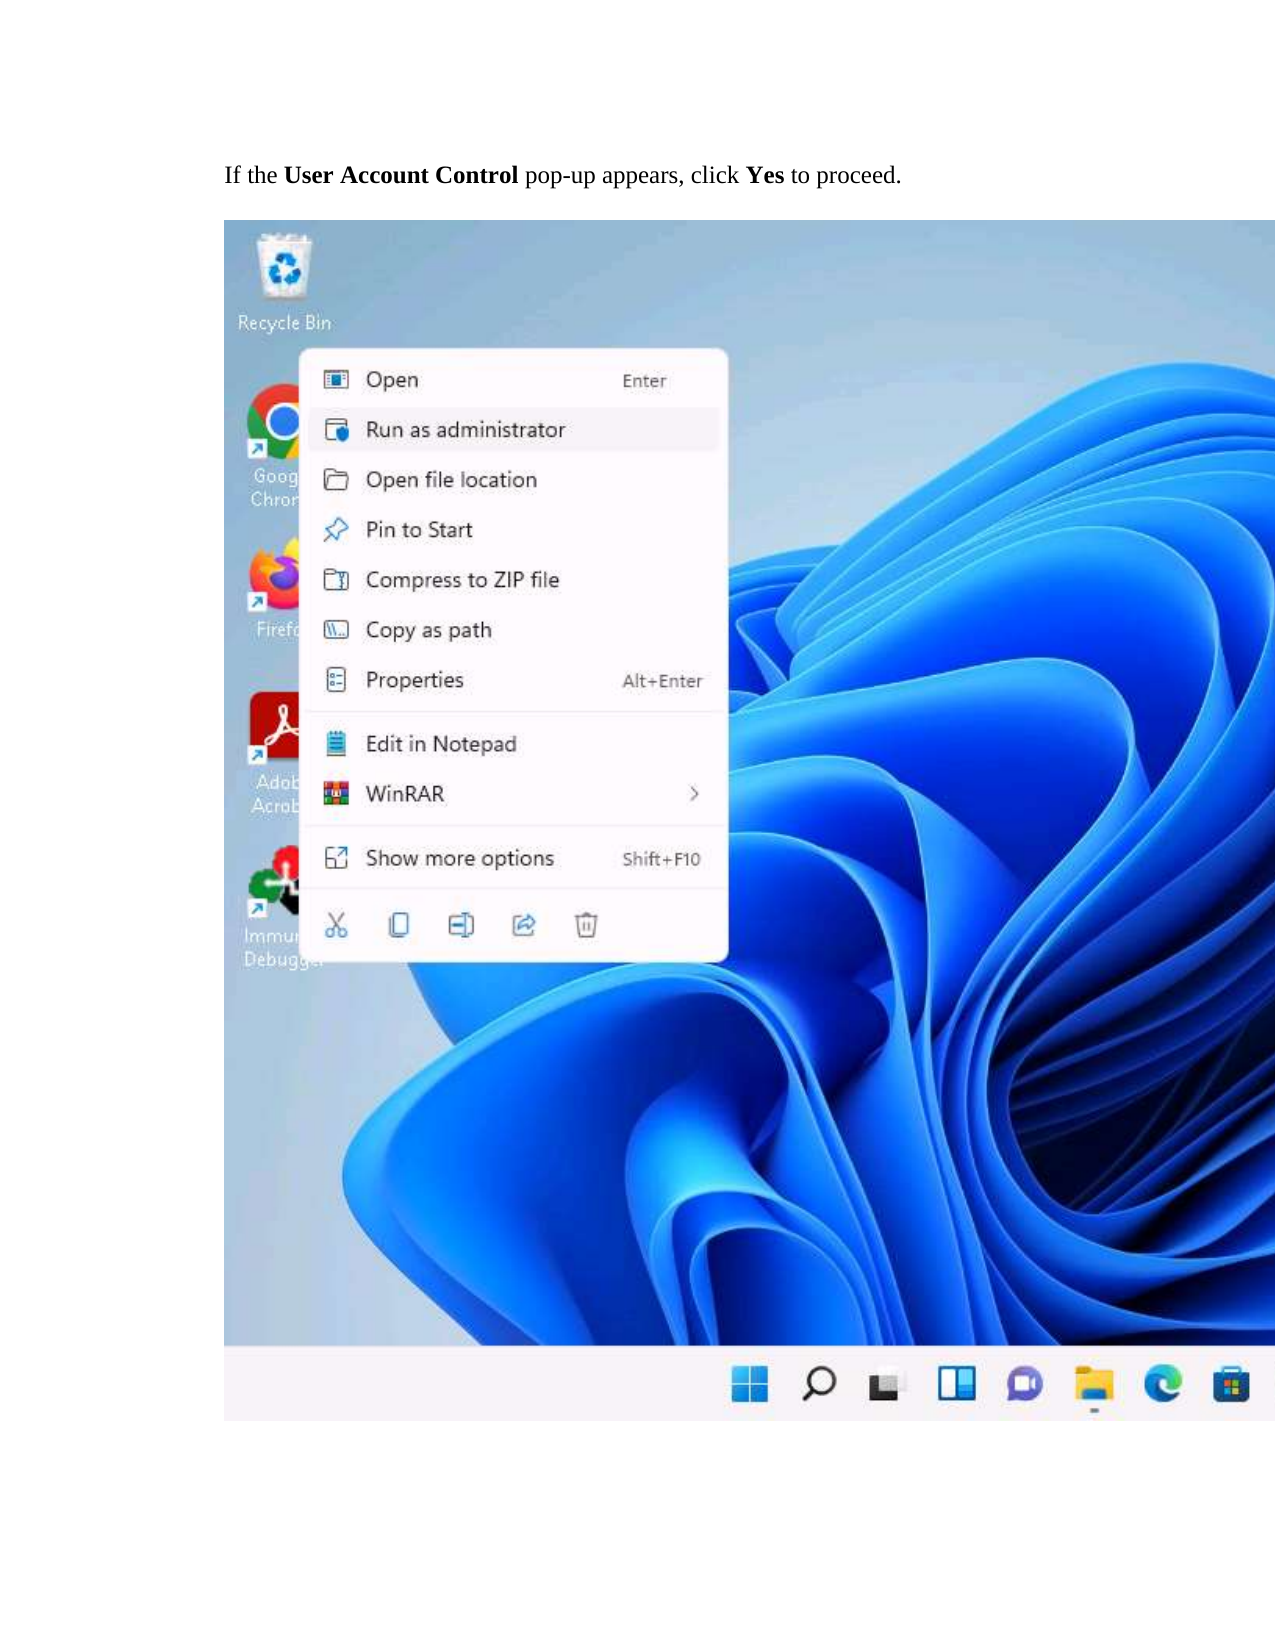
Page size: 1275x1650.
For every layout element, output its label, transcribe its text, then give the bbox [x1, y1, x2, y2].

text If the User Account Control pop-up appears, click Yes to proceed. [224, 150, 1094, 189]
picture [224, 220, 1275, 1421]
